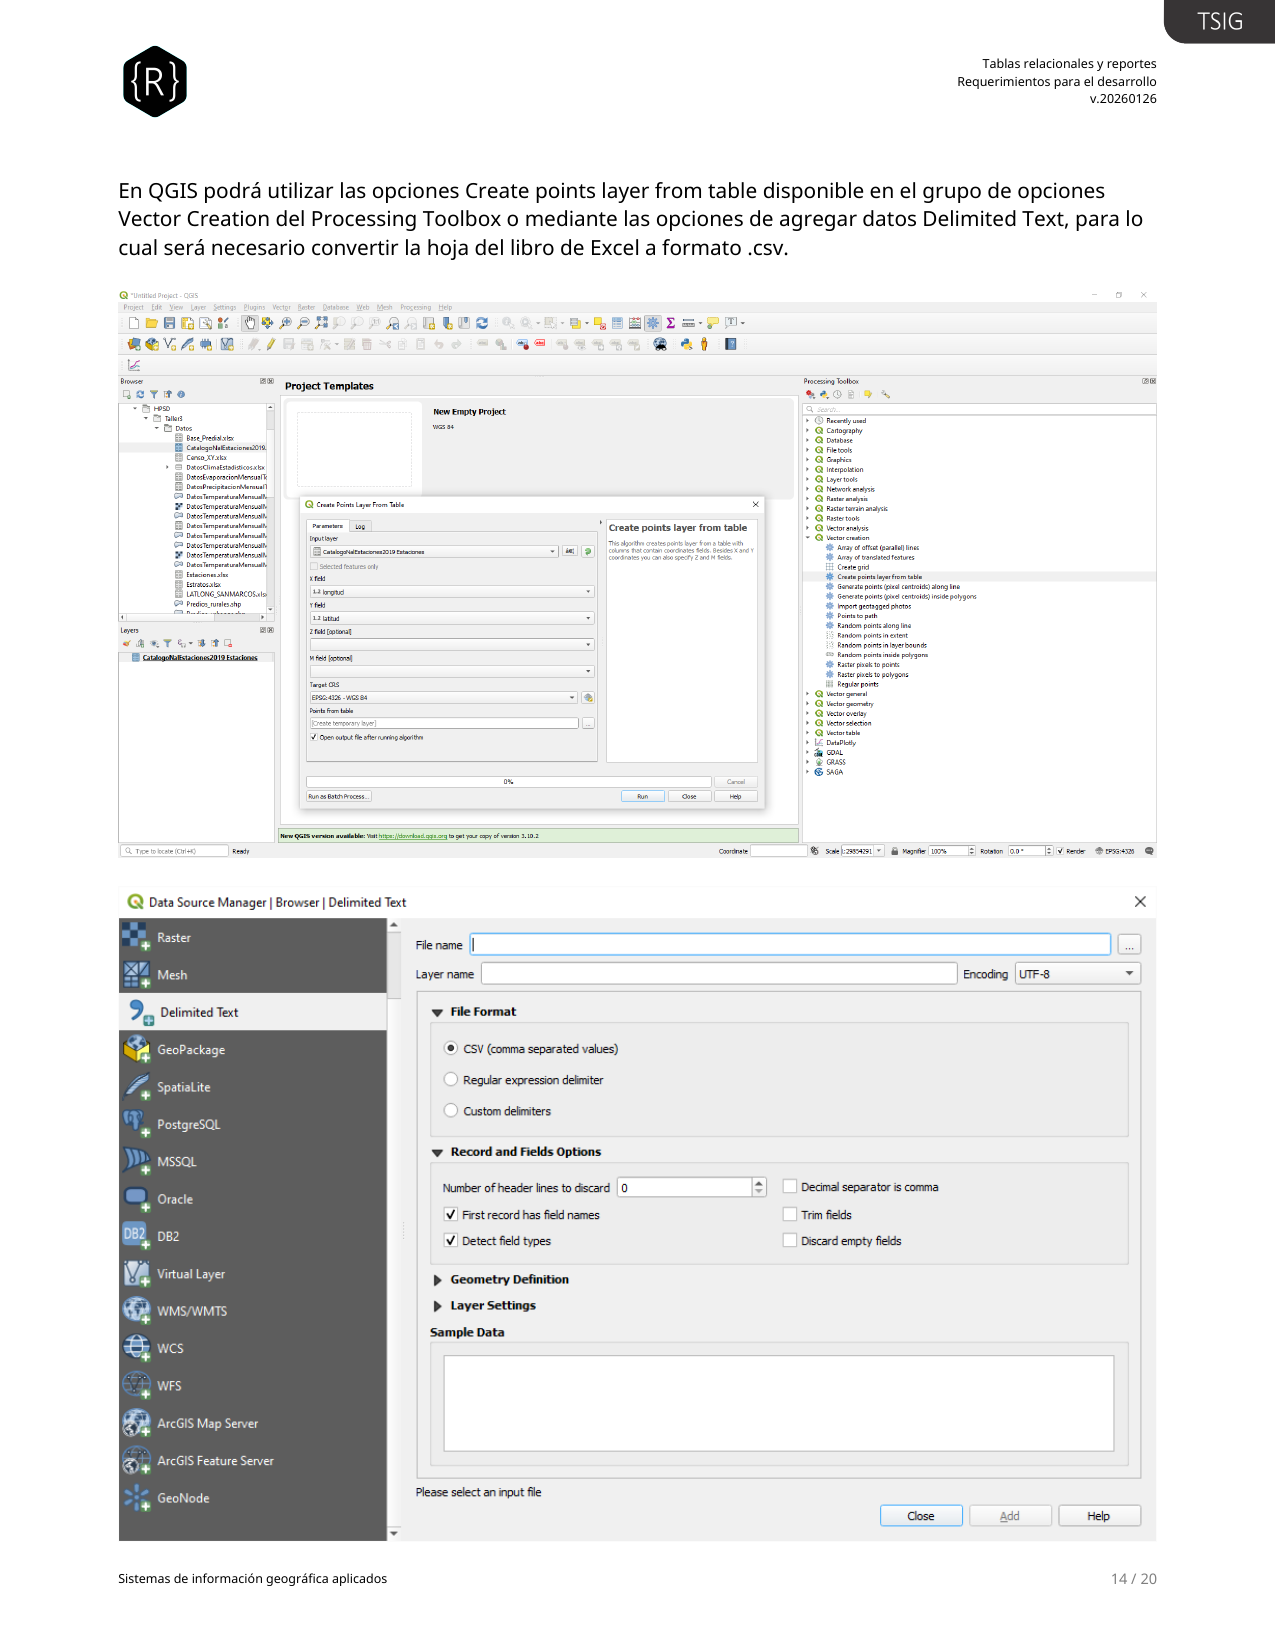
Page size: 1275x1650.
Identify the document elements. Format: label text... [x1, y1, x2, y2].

picture [118, 44, 192, 119]
picture [118, 290, 1157, 858]
text En QGIS podrá utilizar las opciones Create points layer from table disponible en el grupo de opciones Vector Creation del Processing Toolbox o mediante las opciones de agregar datos Delimited Text, para lo cual será necesario convertir la hoja del libro de Excel a formato .csv. [118, 176, 1157, 261]
picture [118, 886, 1157, 1542]
picture [1163, 0, 1275, 44]
